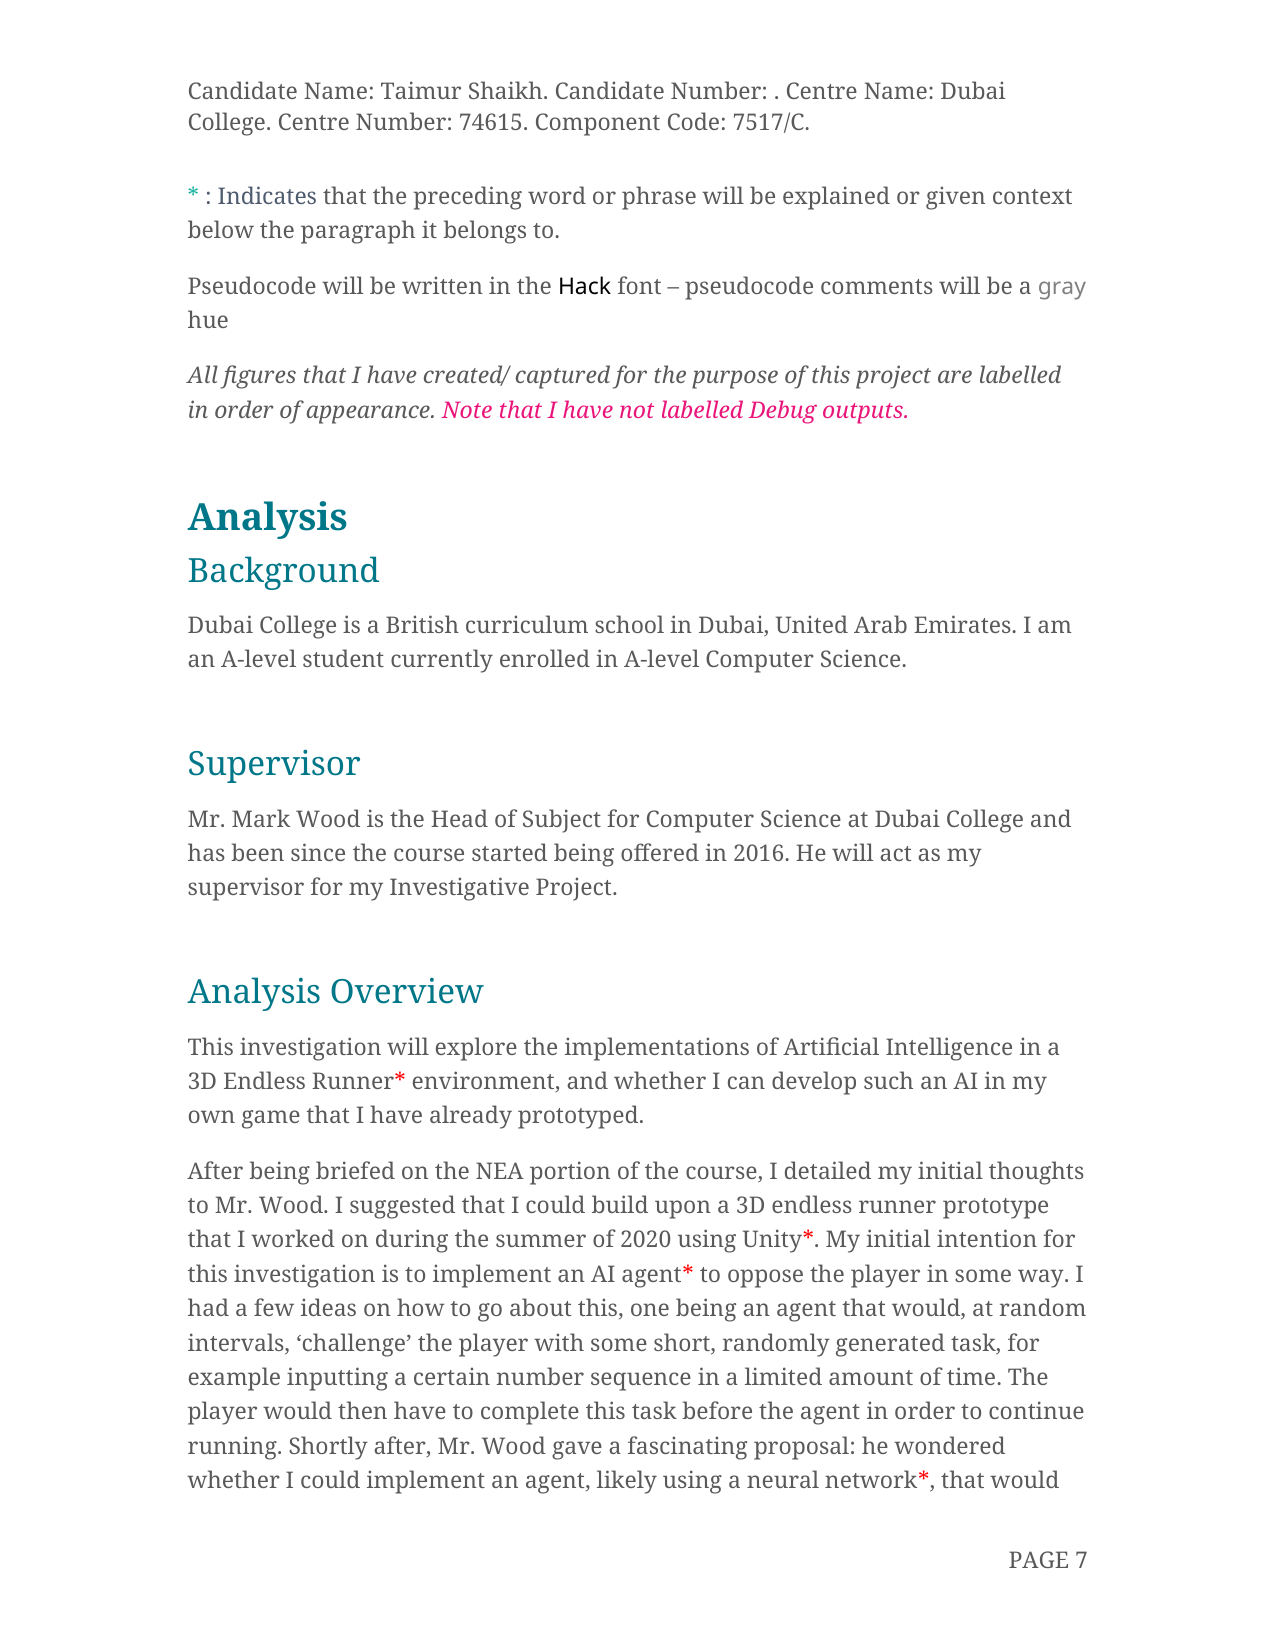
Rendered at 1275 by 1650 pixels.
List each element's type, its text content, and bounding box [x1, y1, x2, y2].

text Pseudocode will be written in the Hack font – pseudocode comments will be a gray hue [187, 269, 1087, 335]
text All figures that I have created/ captured for the purpose of this project are labelled in order of appearance. Note that I have not labelled Debug outputs. [187, 359, 1087, 425]
text This investigation will explore the implementations of Artificial Intelligence in a 3D Endless Runner* environment, and whether I can develop such an AI in my own game that I have already prototyped. [187, 1031, 1087, 1131]
subtitle Supervisor [187, 740, 1087, 786]
text * : Indicates that the preceding word or phrase will be explained or given context below the paragraph it belongs to. [187, 180, 1087, 246]
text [187, 1154, 1087, 1495]
text Dubai College is a British curriculum school in Dubai, United Arab Emirates. I am an A-level student currently enrolled in A-level Computer Science. [187, 609, 1087, 674]
subtitle Analysis Overview [187, 968, 1087, 1014]
subtitle Background [187, 547, 1087, 592]
text Mr. Mark Wood is the Head of Subject for Computer Science at Dubai College and has been since the course started being offered in 2016. He will act as my supervisor for my Investigative Project. [187, 803, 1087, 903]
subtitle Analysis [187, 490, 1087, 541]
